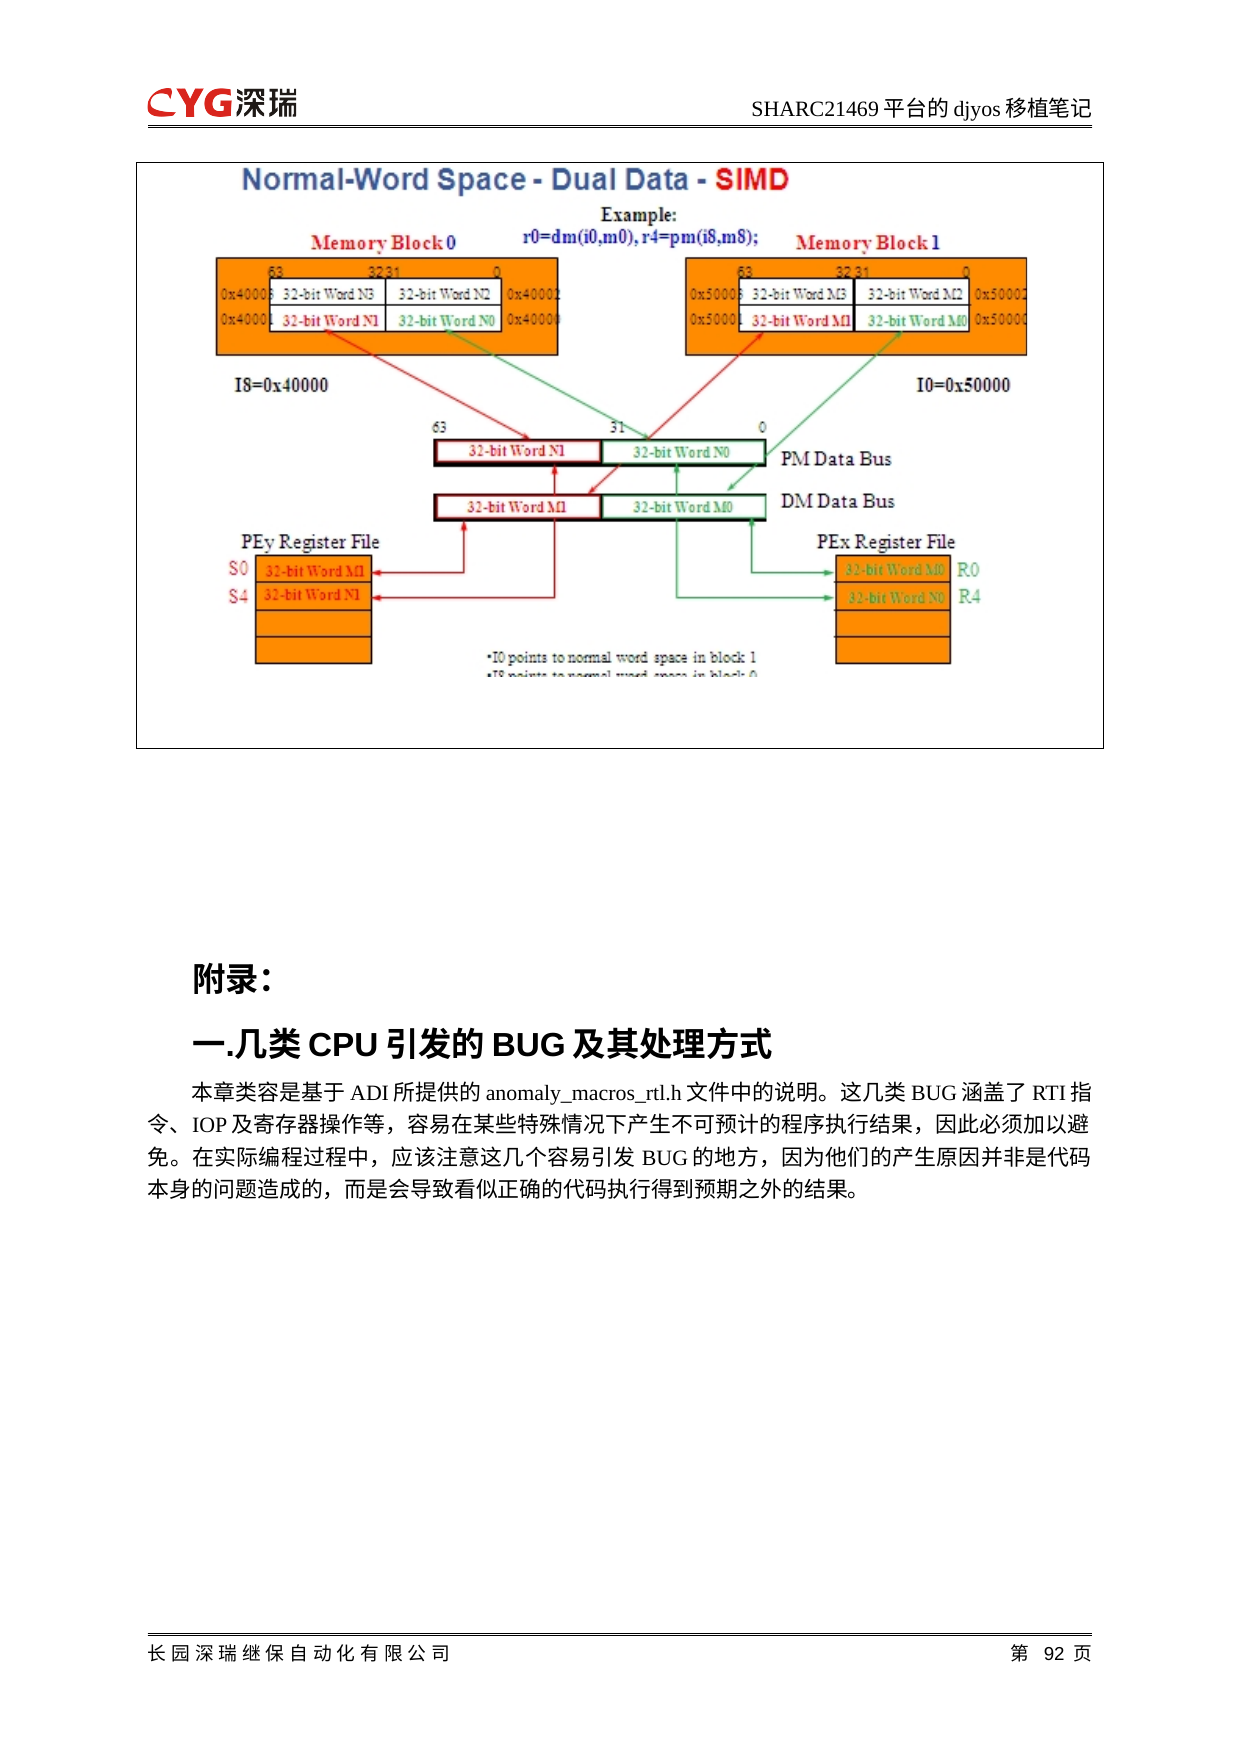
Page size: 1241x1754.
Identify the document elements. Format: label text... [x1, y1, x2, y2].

picture [213, 163, 1028, 677]
table_cell [137, 163, 1103, 748]
subtitle 一.几类CPU引发的BUG及其处理方式 [192, 1009, 1092, 1074]
text 本章类容是基于ADI所提供的anomaly_macros_rtl.h文件中的说明。这几类BUG涵盖了RTI指令、IOP及寄存器操作等，容易在某些特殊情况下产生不可预计的程序执行结果，因此必须加以避免。在实际编程过程中，应该注意这几个容易引发BUG的地方，因为他们的产生原因并非是代码本身的问题造成的，而是会导致看似正确的代码执行得到预期之外的结果。 [148, 1074, 1092, 1204]
picture [147, 88, 297, 117]
subtitle 附录： [192, 944, 1092, 1009]
